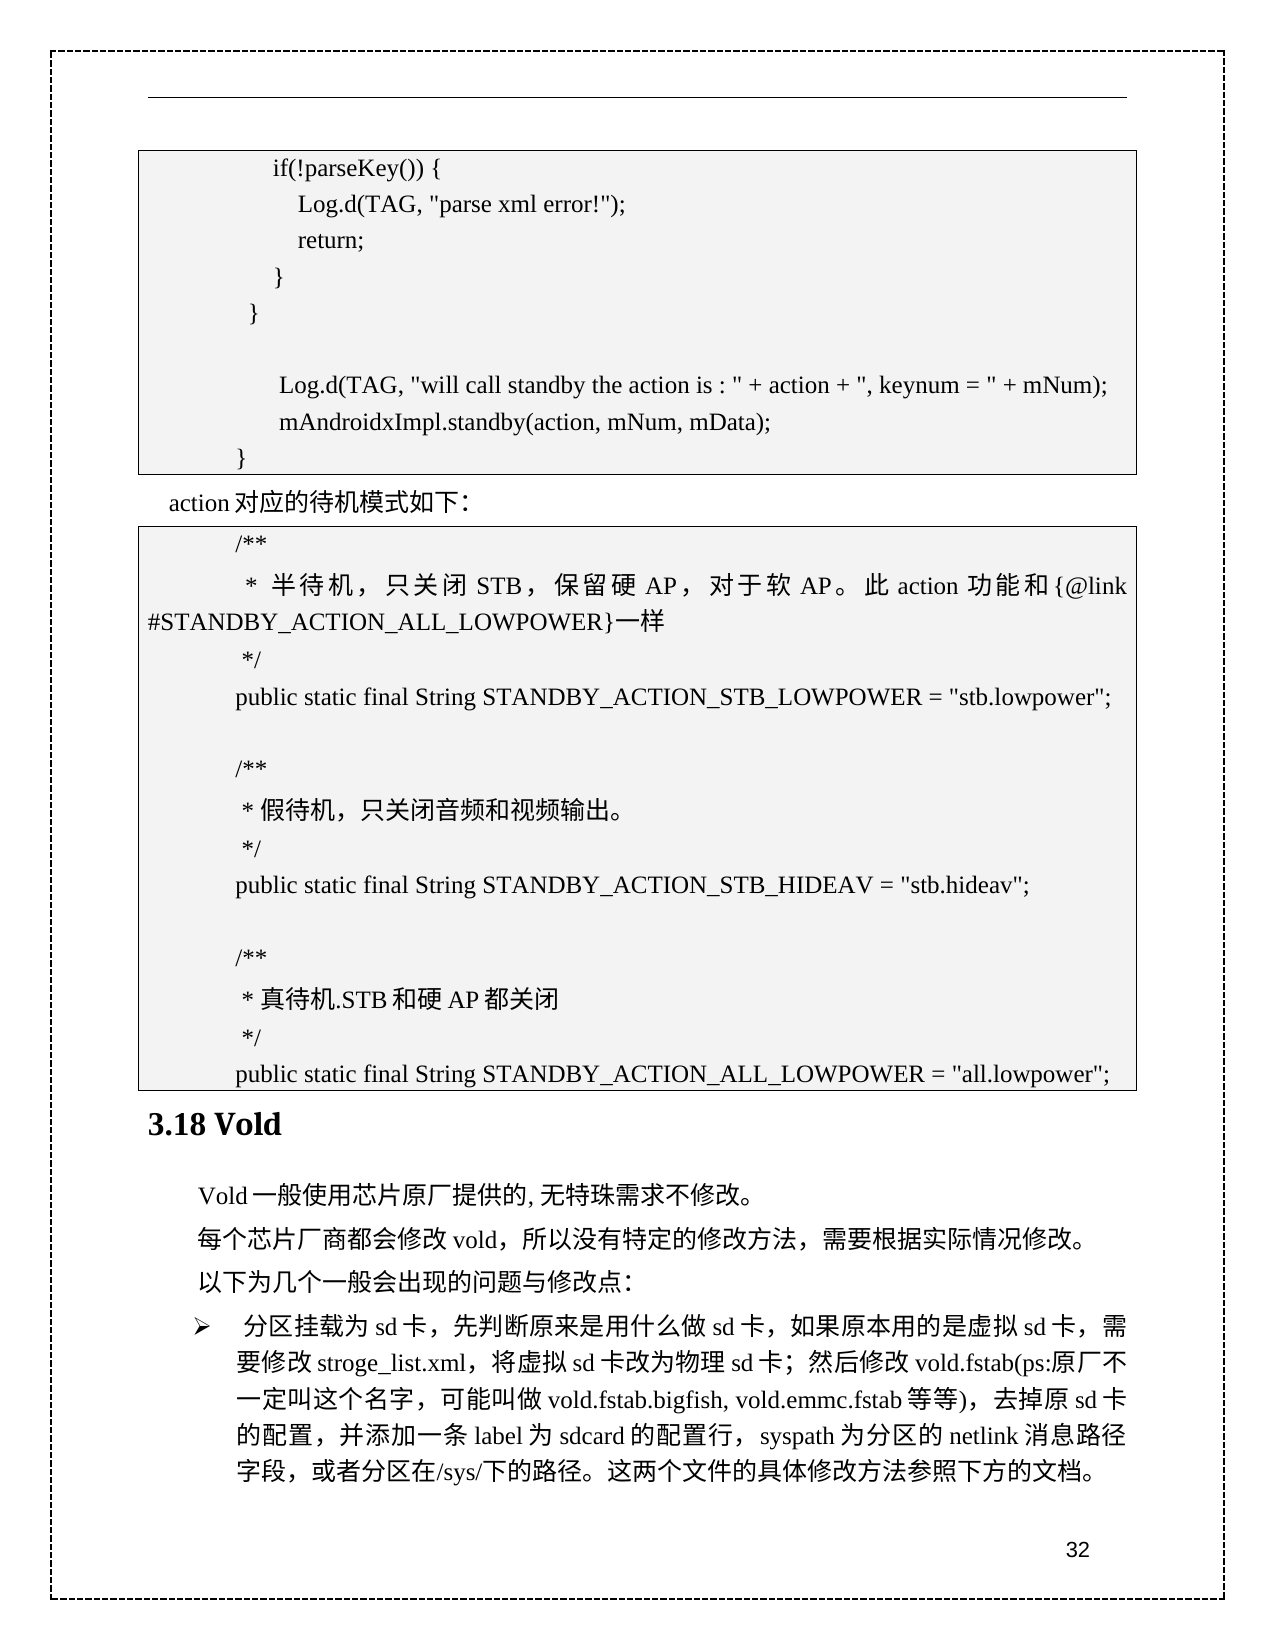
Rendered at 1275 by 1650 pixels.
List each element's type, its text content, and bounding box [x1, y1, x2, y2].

text * 真待机.STB和硬AP都关闭 [139, 976, 1136, 1016]
text 以下为几个一般会出现的问题与修改点： [148, 1263, 1127, 1299]
text /** [139, 527, 1136, 558]
subtitle Vold [148, 1104, 1127, 1143]
text } [139, 259, 1136, 291]
text } [139, 295, 1136, 327]
text mAndroidxImpl.standby(action, mNum, mData); [139, 404, 1136, 436]
text Vold一般使用芯片原厂提供的, 无特珠需求不修改。 [148, 1175, 1127, 1212]
text Log.d(TAG, "will call standby the action is : " + action + ", keynum = " + mNum); [139, 367, 1136, 399]
text public static final String STANDBY_ACTION_STB_HIDEAV = "stb.hideav"; [139, 867, 1136, 899]
text return; [139, 222, 1136, 254]
text */ [139, 1020, 1136, 1052]
text 每个芯片厂商都会修改vold，所以没有特定的修改方法，需要根据实际情况修改。 [148, 1219, 1127, 1255]
text action对应的待机模式如下： [148, 482, 1127, 519]
text if(!parseKey()) { [139, 151, 1136, 182]
text * 半待机，只关闭STB，保留硬AP，对于软AP。此action功能和{@link #STANDBY_ACTION_ALL_LOWPOWER}一样 [139, 562, 1136, 638]
text 分区挂载为sd卡，先判断原来是用什么做sd卡，如果原本用的是虚拟sd卡，需要修改stroge_list.xml，将虚拟sd卡改为物理sd卡；然后修改vold.fstab(ps:原厂不一定叫这个名字，可能叫做vold.fstab.bigfish, vold.emmc.fstab等等)，去掉原sd卡的配置，并添加一条label为sdcard的配置行，syspath为分区的netlink消息路径字段，或者分区在/sys/下的路径。这两个文件的具体修改方法参照下方的文档。 [192, 1307, 1127, 1488]
text Log.d(TAG, "parse xml error!"); [139, 186, 1136, 218]
text * 假待机，只关闭音频和视频输出。 [139, 787, 1136, 827]
text */ [139, 831, 1136, 863]
text public static final String STANDBY_ACTION_ALL_LOWPOWER = "all.lowpower"; [139, 1056, 1136, 1090]
text } [139, 440, 1136, 474]
text */ [139, 642, 1136, 674]
text /** [139, 940, 1136, 972]
text public static final String STANDBY_ACTION_STB_LOWPOWER = "stb.lowpower"; [139, 679, 1136, 711]
text /** [139, 751, 1136, 783]
